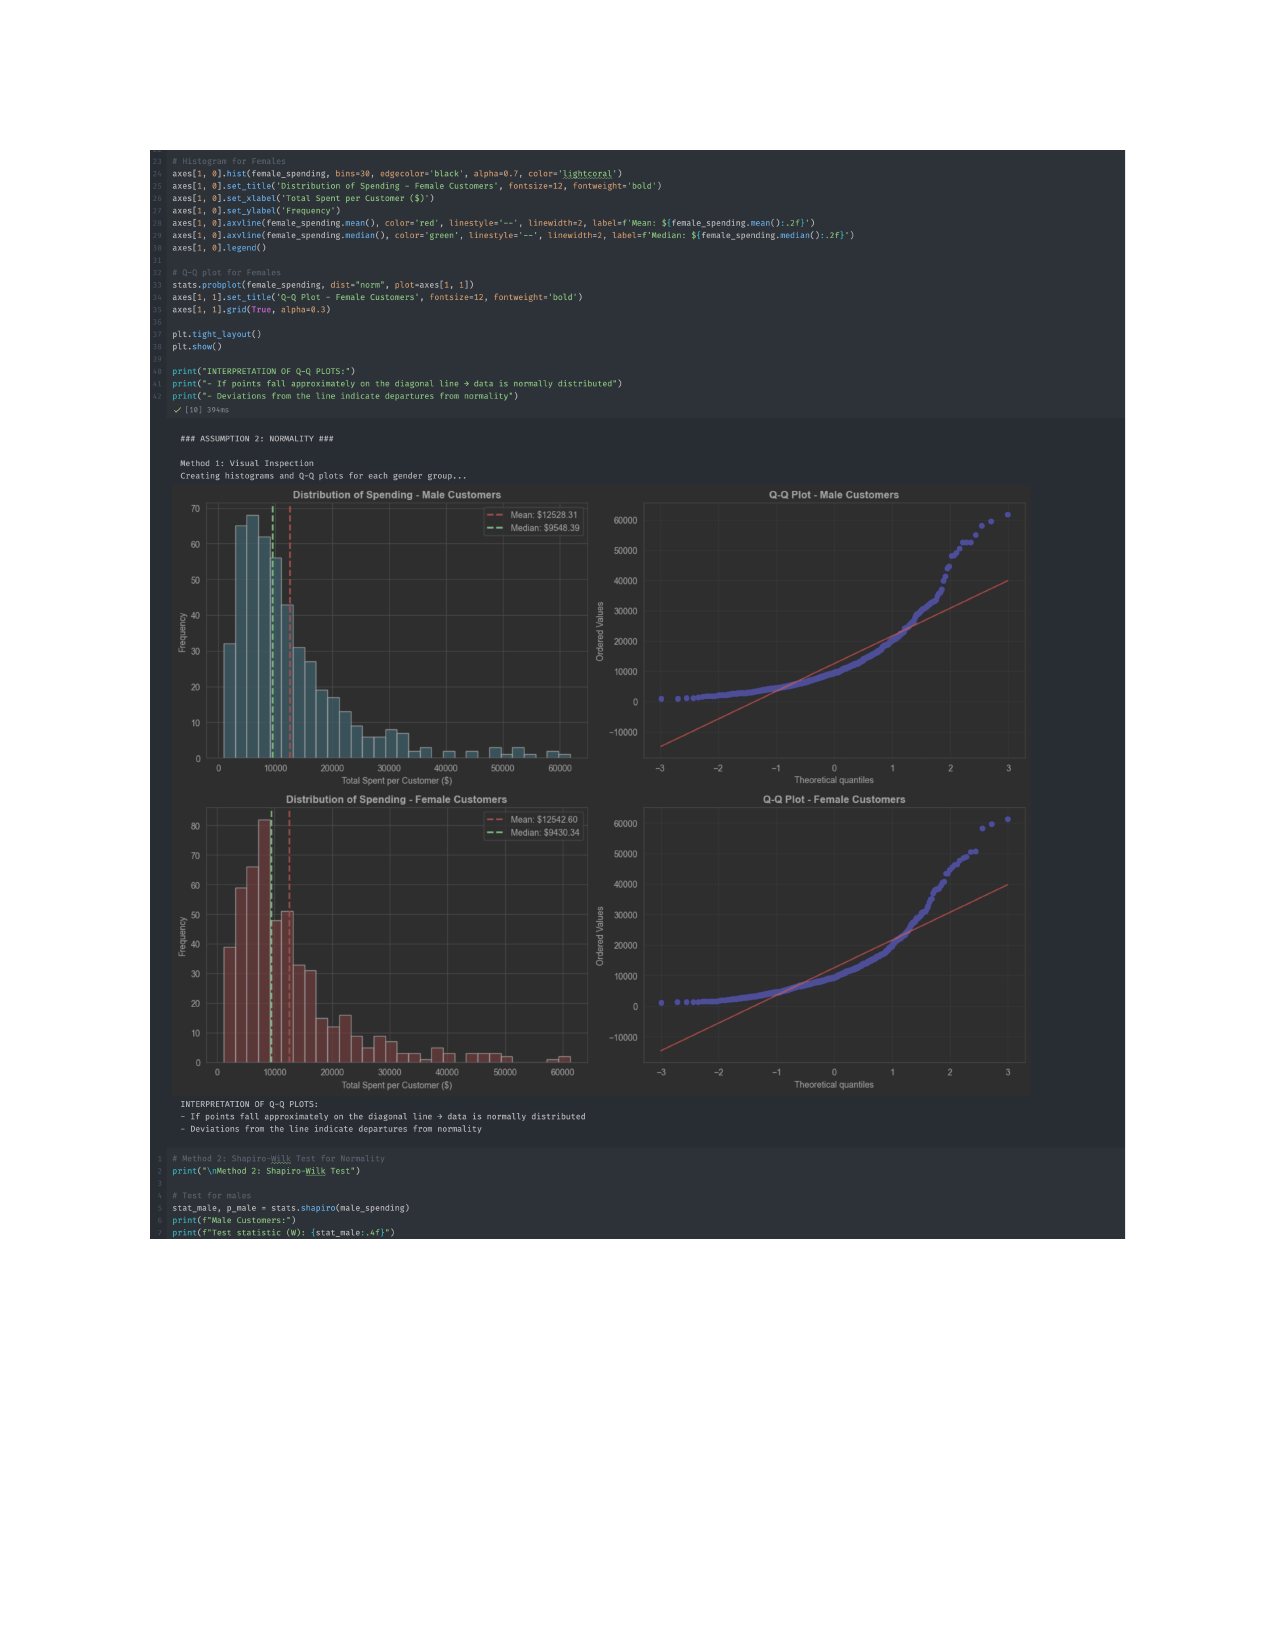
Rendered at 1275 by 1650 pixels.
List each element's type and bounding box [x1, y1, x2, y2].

picture [150, 150, 1125, 1239]
